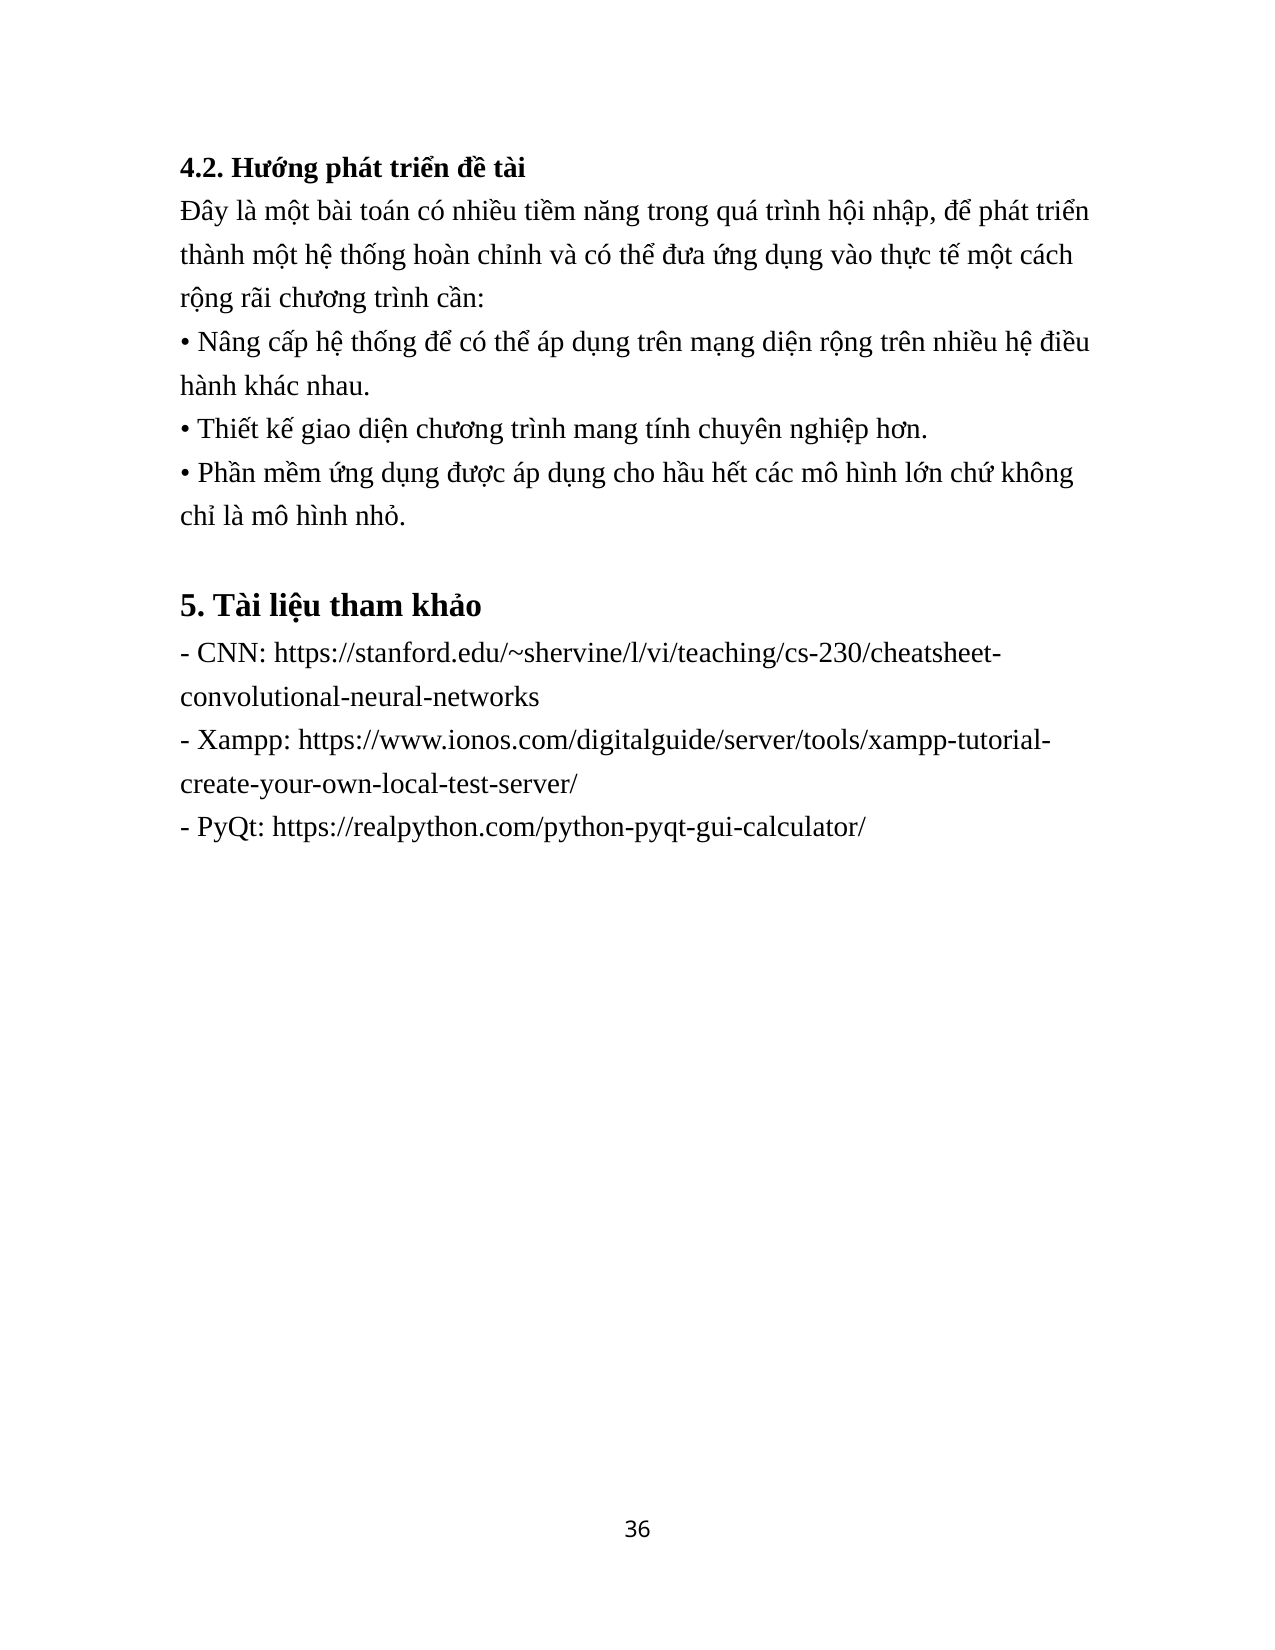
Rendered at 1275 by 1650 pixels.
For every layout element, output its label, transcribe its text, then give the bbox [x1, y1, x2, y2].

list 4.2. Hướng phát triển đề tài [180, 150, 1095, 183]
list 5. Tài liệu tham khảo [180, 585, 1095, 624]
list • Phần mềm ứng dụng được áp dụng cho hầu hết các mô hình lớn chứ không chỉ là mô hình nhỏ. [180, 455, 1095, 532]
list - Xampp: https://www.ionos.com/digitalguide/server/tools/xampp-tutorial-create-your-own-local-test-server/ [180, 722, 1095, 799]
list • Thiết kế giao diện chương trình mang tính chuyên nghiệp hơn. [180, 411, 1095, 445]
list - PyQt: https://realpython.com/python-pyqt-gui-calculator/ [180, 809, 1095, 843]
list Đây là một bài toán có nhiều tiềm năng trong quá trình hội nhập, để phát triển thành một hệ thống hoàn chỉnh và có thể đưa ứng dụng vào thực tế một cách rộng rãi chương trình cần: [180, 193, 1095, 314]
list - CNN: https://stanford.edu/~shervine/l/vi/teaching/cs-230/cheatsheet-convolutional-neural-networks [180, 635, 1095, 712]
list • Nâng cấp hệ thống để có thể áp dụng trên mạng diện rộng trên nhiều hệ điều hành khác nhau. [180, 324, 1095, 401]
